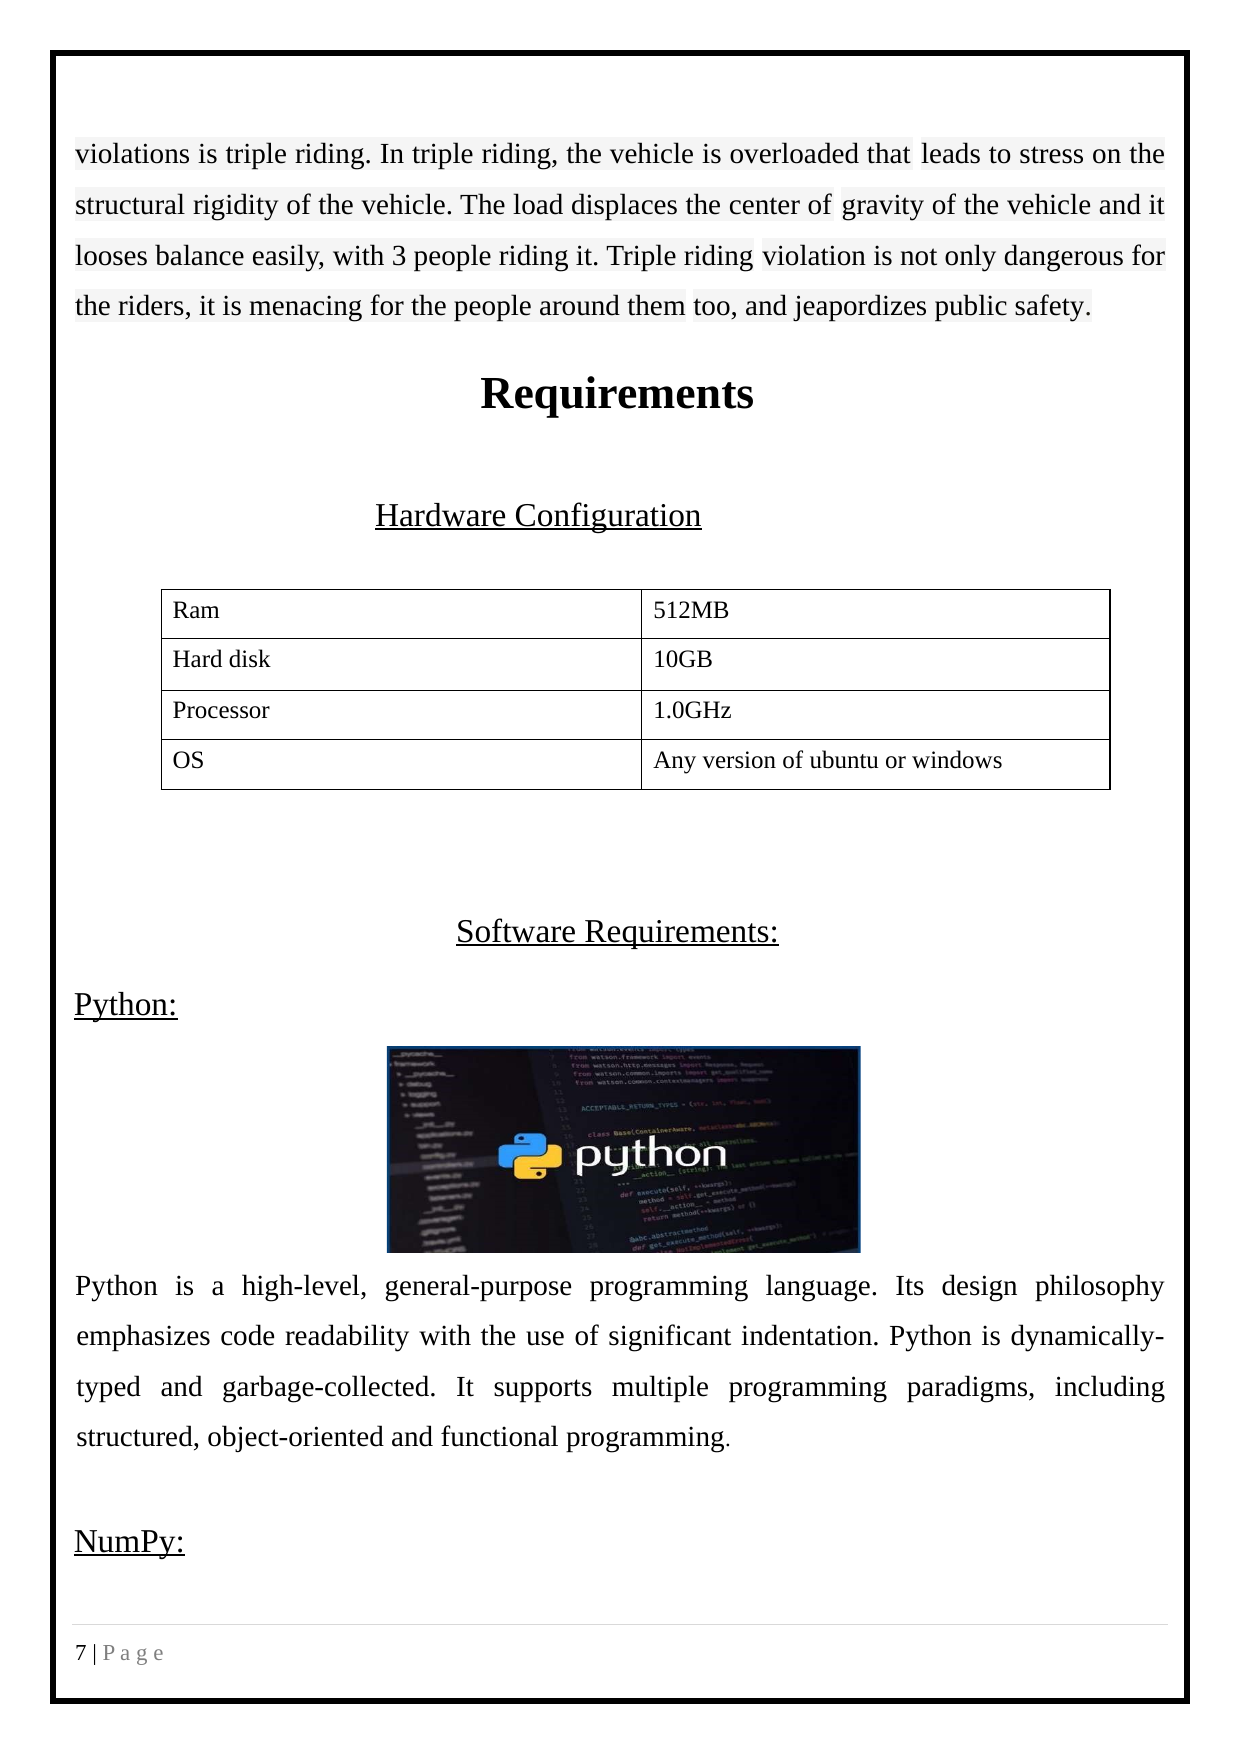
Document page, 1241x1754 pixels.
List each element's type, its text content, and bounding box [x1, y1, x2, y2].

table_cell OS [162, 740, 641, 788]
table_cell Processor [162, 691, 641, 739]
text Requirements [68, 366, 1166, 419]
text Hardware Configuration [375, 495, 1166, 533]
text Software Requirements: [68, 911, 1166, 949]
text Python: [73, 984, 1166, 1023]
text NumPy: [73, 1521, 1166, 1559]
picture [386, 1046, 861, 1253]
table_header Ram [162, 590, 641, 638]
table_header 512MB [642, 590, 1109, 638]
table_cell Any version of ubuntu or windows [642, 740, 1109, 788]
table_cell Hard disk [162, 639, 641, 690]
table_cell 1.0GHz [642, 691, 1109, 739]
table_cell 10GB [642, 639, 1109, 690]
text Python is a high-level, general-purpose programming language. Its design philosophy emphasizes code readability with the use of significant indentation. Python is dynamically-typed and garbage-collected. It supports multiple programming paradigms, including structured, object-oriented and functional programming. [75, 1268, 1166, 1453]
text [75, 137, 1166, 322]
